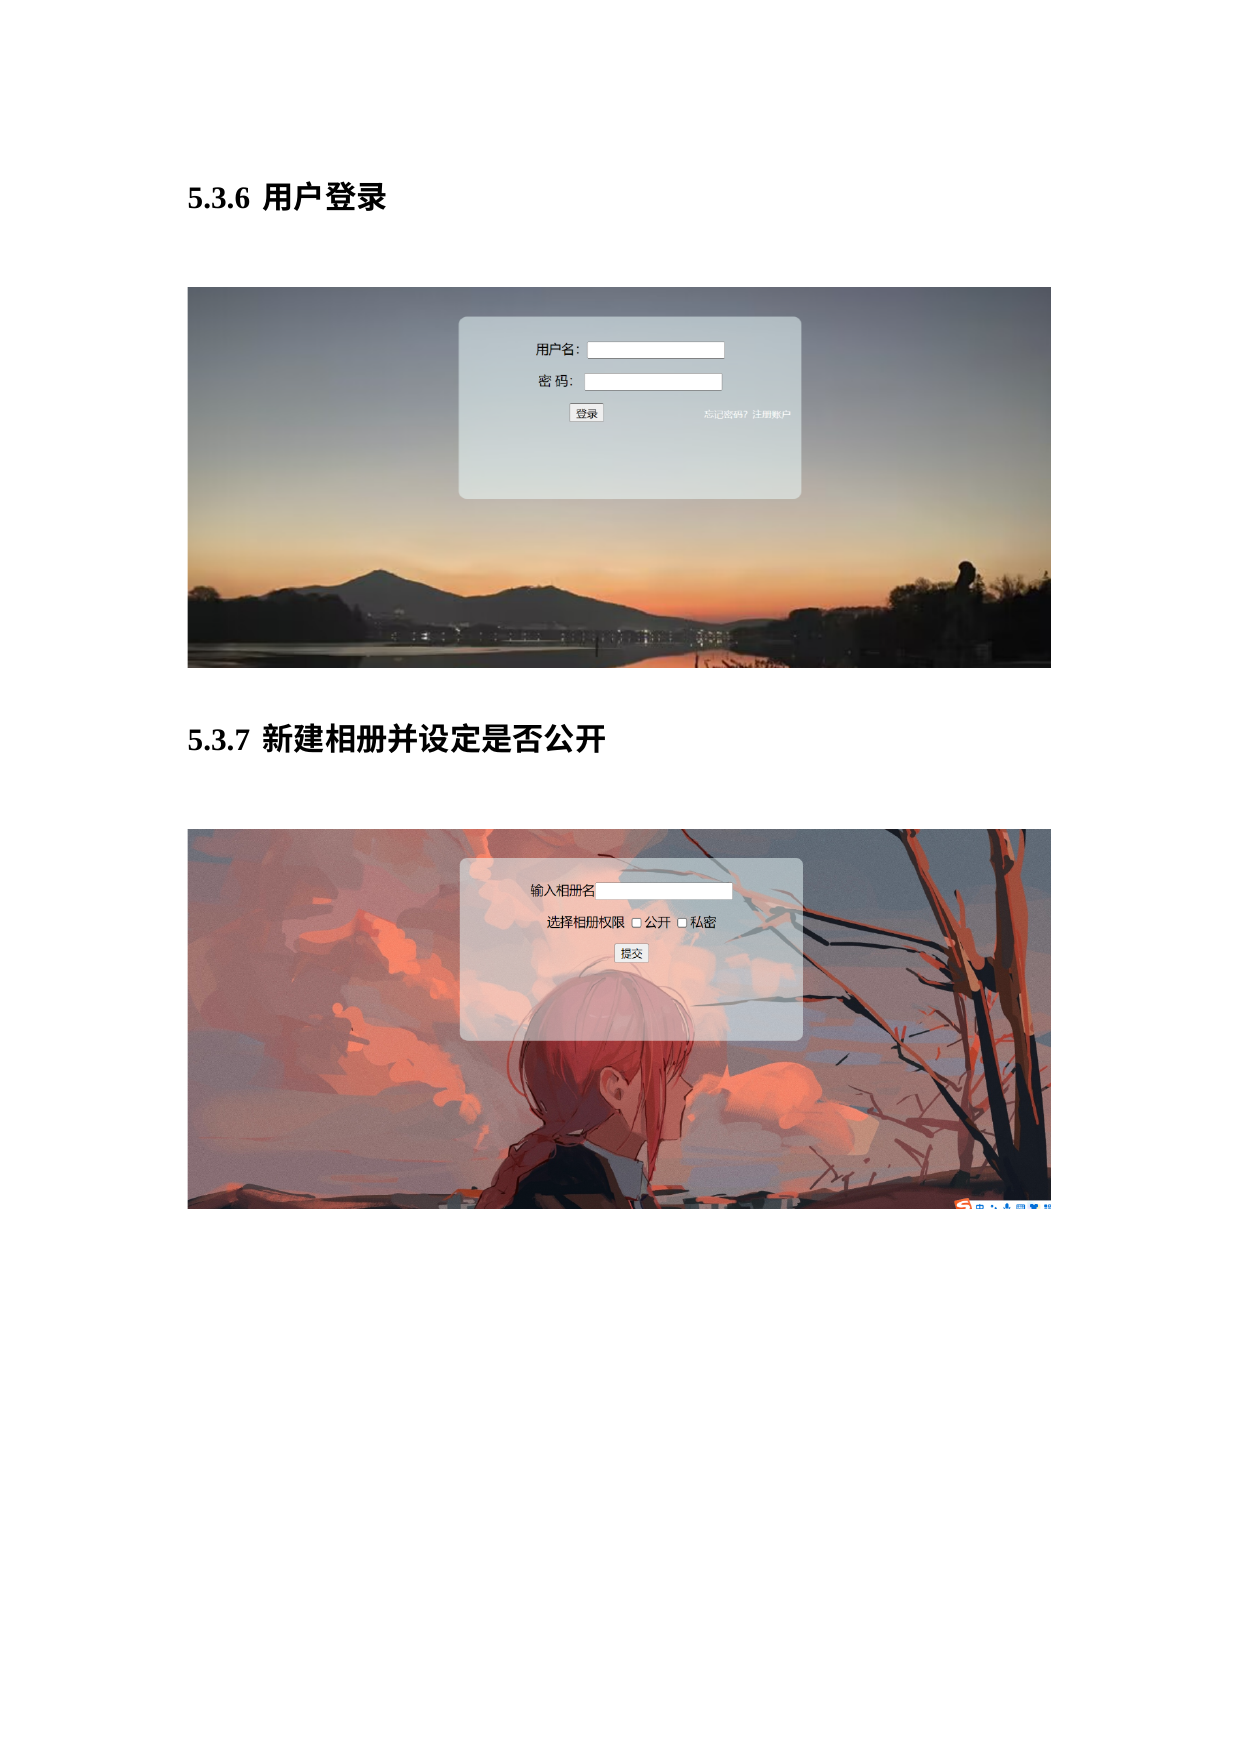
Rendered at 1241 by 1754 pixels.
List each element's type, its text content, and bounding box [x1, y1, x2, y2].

subtitle 新建相册并设定是否公开 [187, 704, 1053, 769]
picture [187, 287, 1051, 668]
subtitle 用户登录 [187, 162, 1053, 227]
picture [187, 829, 1051, 1209]
